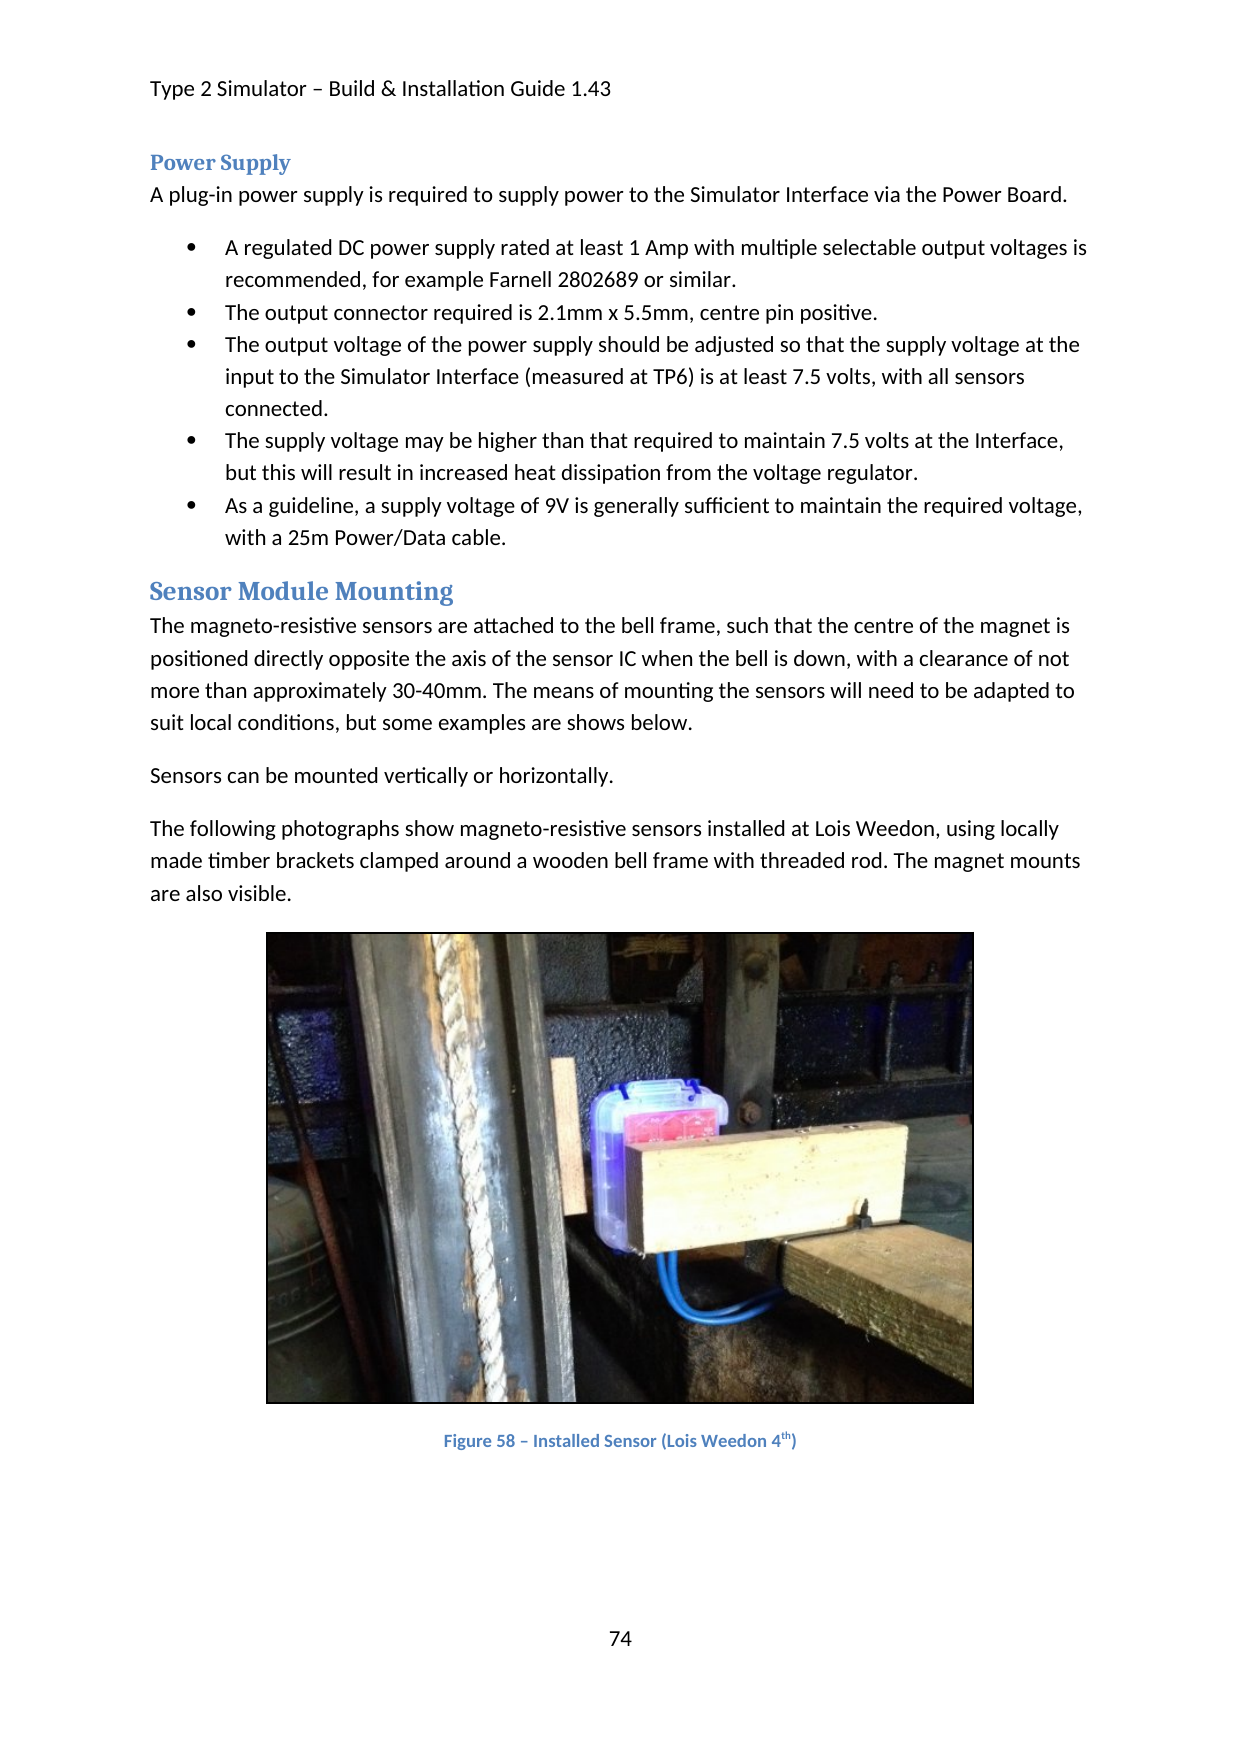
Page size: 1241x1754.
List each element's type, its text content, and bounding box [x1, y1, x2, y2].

subtitle Sensor Module Mounting [150, 576, 1090, 607]
list A regulated DC power supply rated at least 1 Amp with multiple selectable output voltages is recommended, for example Farnell 2802689 or similar. [187, 233, 1090, 293]
subtitle Power Supply [150, 150, 1090, 176]
list The output connector required is 2.1mm x 5.5mm, centre pin positive. [187, 298, 1090, 326]
text A plug-in power supply is required to supply power to the Simulator Interface via the Power Board. [150, 180, 1090, 208]
text The magneto-resistive sensors are attached to the bell frame, such that the centre of the magnet is positioned directly opposite the axis of the sensor IC when the bell is down, with a clearance of not more than approximately 30-40mm. The means of mounting the sensors will need to be adapted to suit local conditions, but some examples are shows below. [150, 612, 1090, 736]
list As a guideline, a supply voltage of 9V is generally sufficient to maintain the required voltage, with a 25m Power/Data cable. [187, 491, 1090, 551]
list The supply voltage may be higher than that required to maintain 7.5 volts at the Interface, but this will result in increased heat dissipation from the voltage regulator. [187, 426, 1090, 487]
text Sensors can be mounted vertically or horizontally. [150, 761, 1090, 789]
picture [268, 934, 972, 1402]
text The following photographs show magneto-resistive sensors installed at Lois Weedon, using locally made timber brackets clamped around a wooden bell frame with threaded rod. The magnet mounts are also visible. [150, 814, 1090, 907]
text Figure – Installed Sensor (Lois Weedon 4th) [150, 1429, 1090, 1452]
list The output voltage of the power supply should be adjusted so that the supply voltage at the input to the Simulator Interface (measured at TP6) is at least 7.5 volts, with all sensors connected. [187, 330, 1090, 422]
